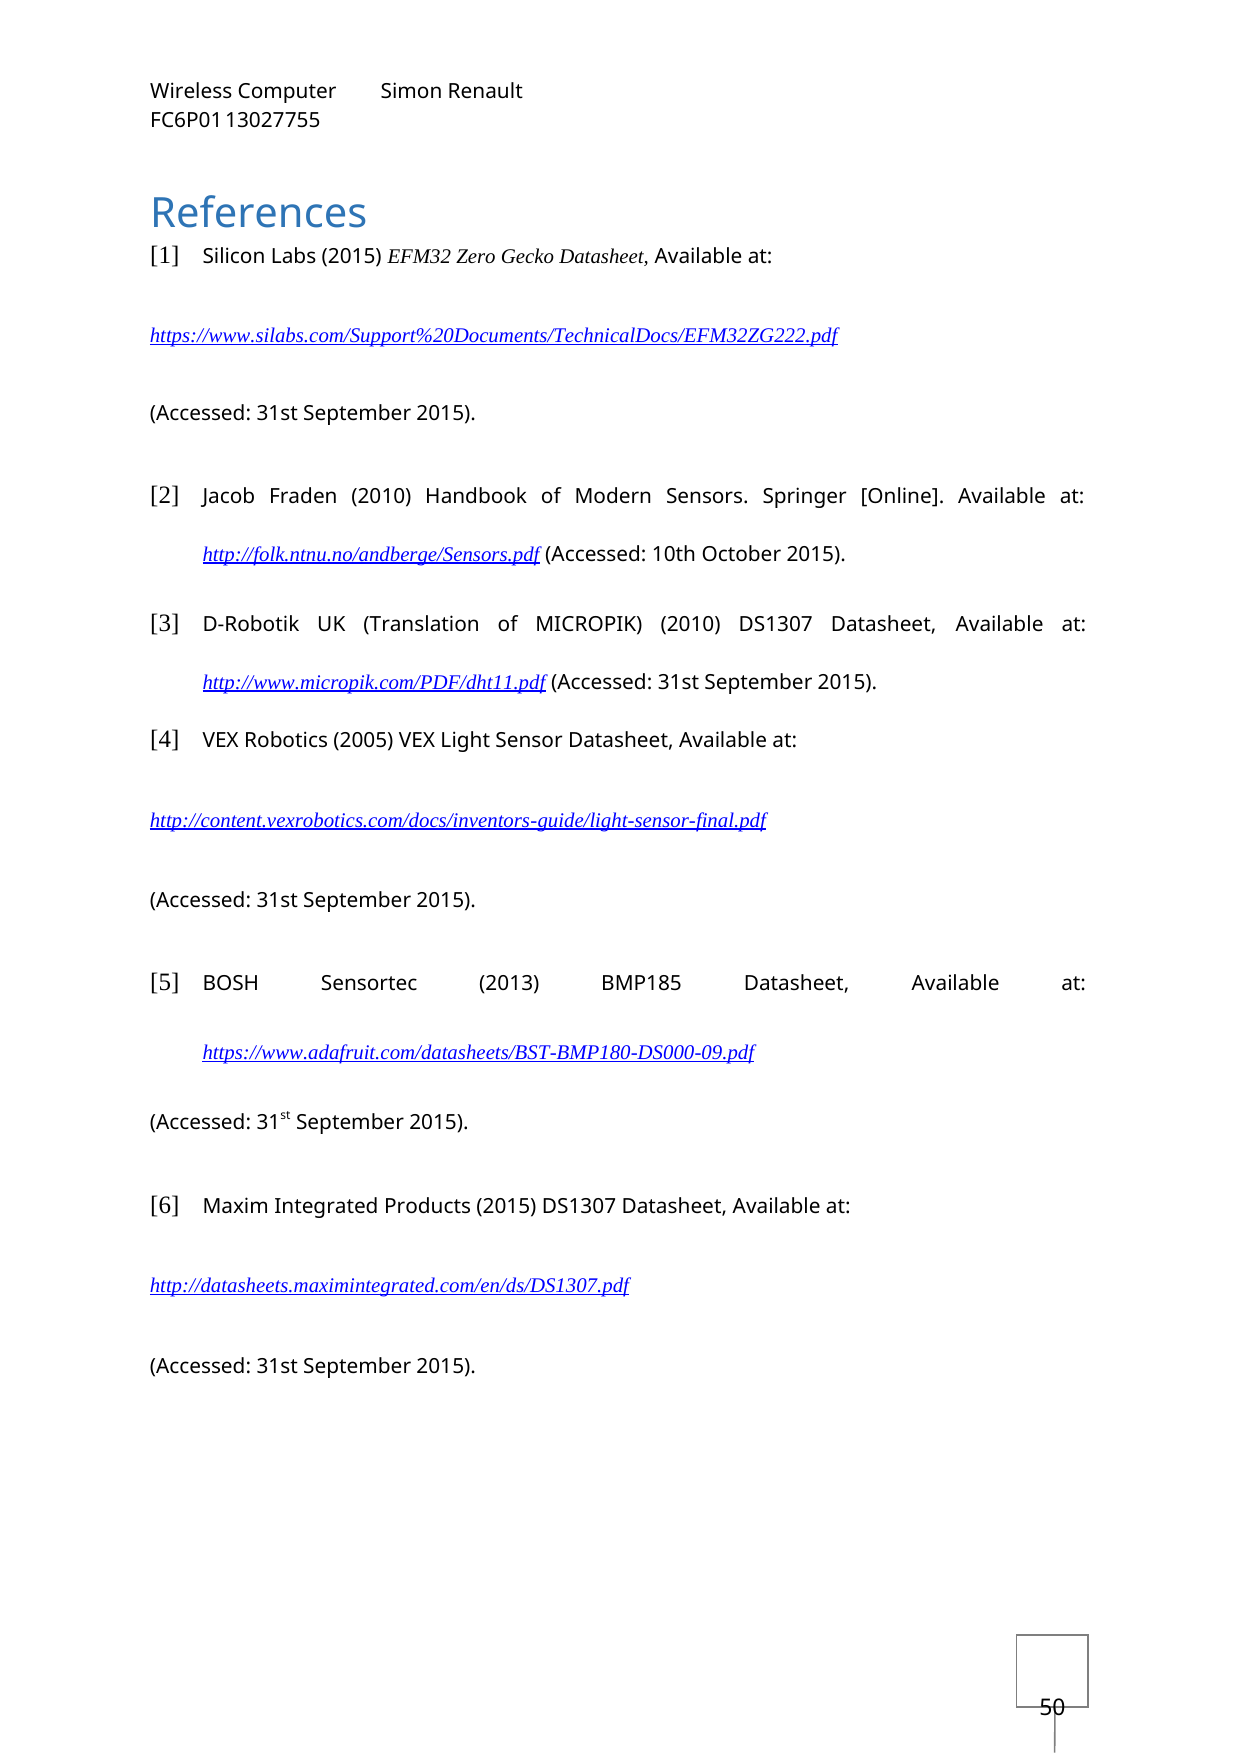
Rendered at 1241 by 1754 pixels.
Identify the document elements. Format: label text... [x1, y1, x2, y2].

text http://datasheets.maximintegrated.com/en/ds/DS1307.pdf [149, 1273, 1070, 1297]
text http://content.vexrobotics.com/docs/inventors-guide/light-sensor-final.pdf [149, 807, 1070, 832]
text https://www.silabs.com/Support%20Documents/TechnicalDocs/EFM32ZG222.pdf [149, 323, 1070, 347]
list VEX Robotics (2005) VEX Light Sensor Datasheet, Available at: [150, 724, 1086, 754]
text (Accessed: 31st September 2015). [149, 885, 1086, 913]
text (Accessed: 31st September 2015). [149, 1351, 1086, 1379]
list Silicon Labs (2015) EFM32 Zero Gecko Datasheet, Available at: [150, 240, 1086, 269]
list Maxim Integrated Products (2015) DS1307 Datasheet, Available at: [150, 1190, 1086, 1219]
list BOSH Sensortec (2013) BMP185 Datasheet, Available at: https://www.adafruit.com/datasheets/BST-BMP180-DS000-09.pdf [150, 967, 1086, 1066]
text (Accessed: 31st September 2015). [149, 1107, 1086, 1135]
list Jacob Fraden (2010) Handbook of Modern Sensors. Springer [Online]. Available at: http://folk.ntnu.no/andberge/Sensors.pdf (Accessed: 10th October 2015). [150, 480, 1086, 567]
text (Accessed: 31st September 2015). [149, 398, 1086, 427]
subtitle References [150, 183, 1090, 240]
list D-Robotik UK (Translation of MICROPIK) (2010) DS1307 Datasheet, Available at: http://www.micropik.com/PDF/dht11.pdf (Accessed: 31st September 2015). [150, 608, 1086, 695]
